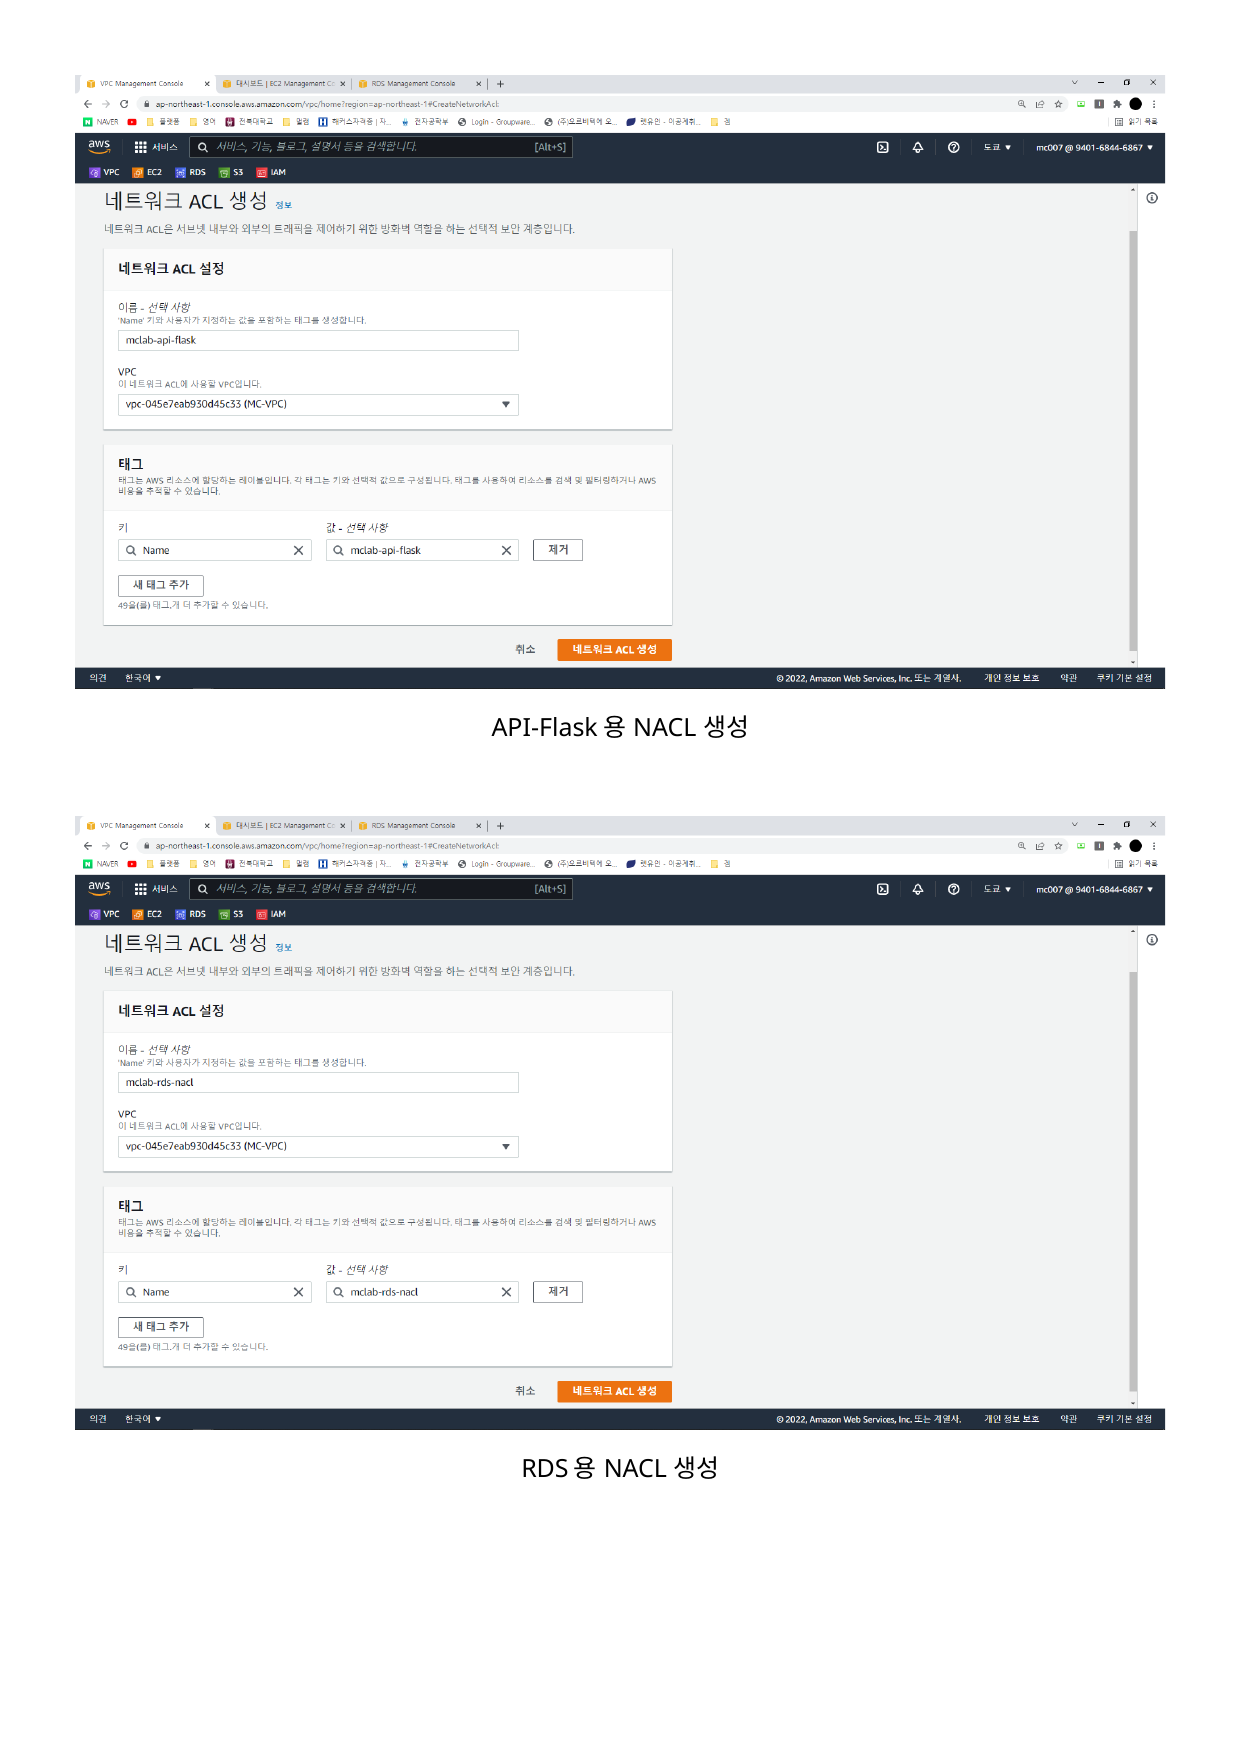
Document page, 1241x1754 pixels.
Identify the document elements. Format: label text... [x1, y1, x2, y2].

picture [75, 75, 1166, 689]
picture [75, 816, 1166, 1430]
text API-Flask용 NACL 생성 [75, 707, 1165, 743]
text RDS용 NACL 생성 [75, 1448, 1165, 1484]
